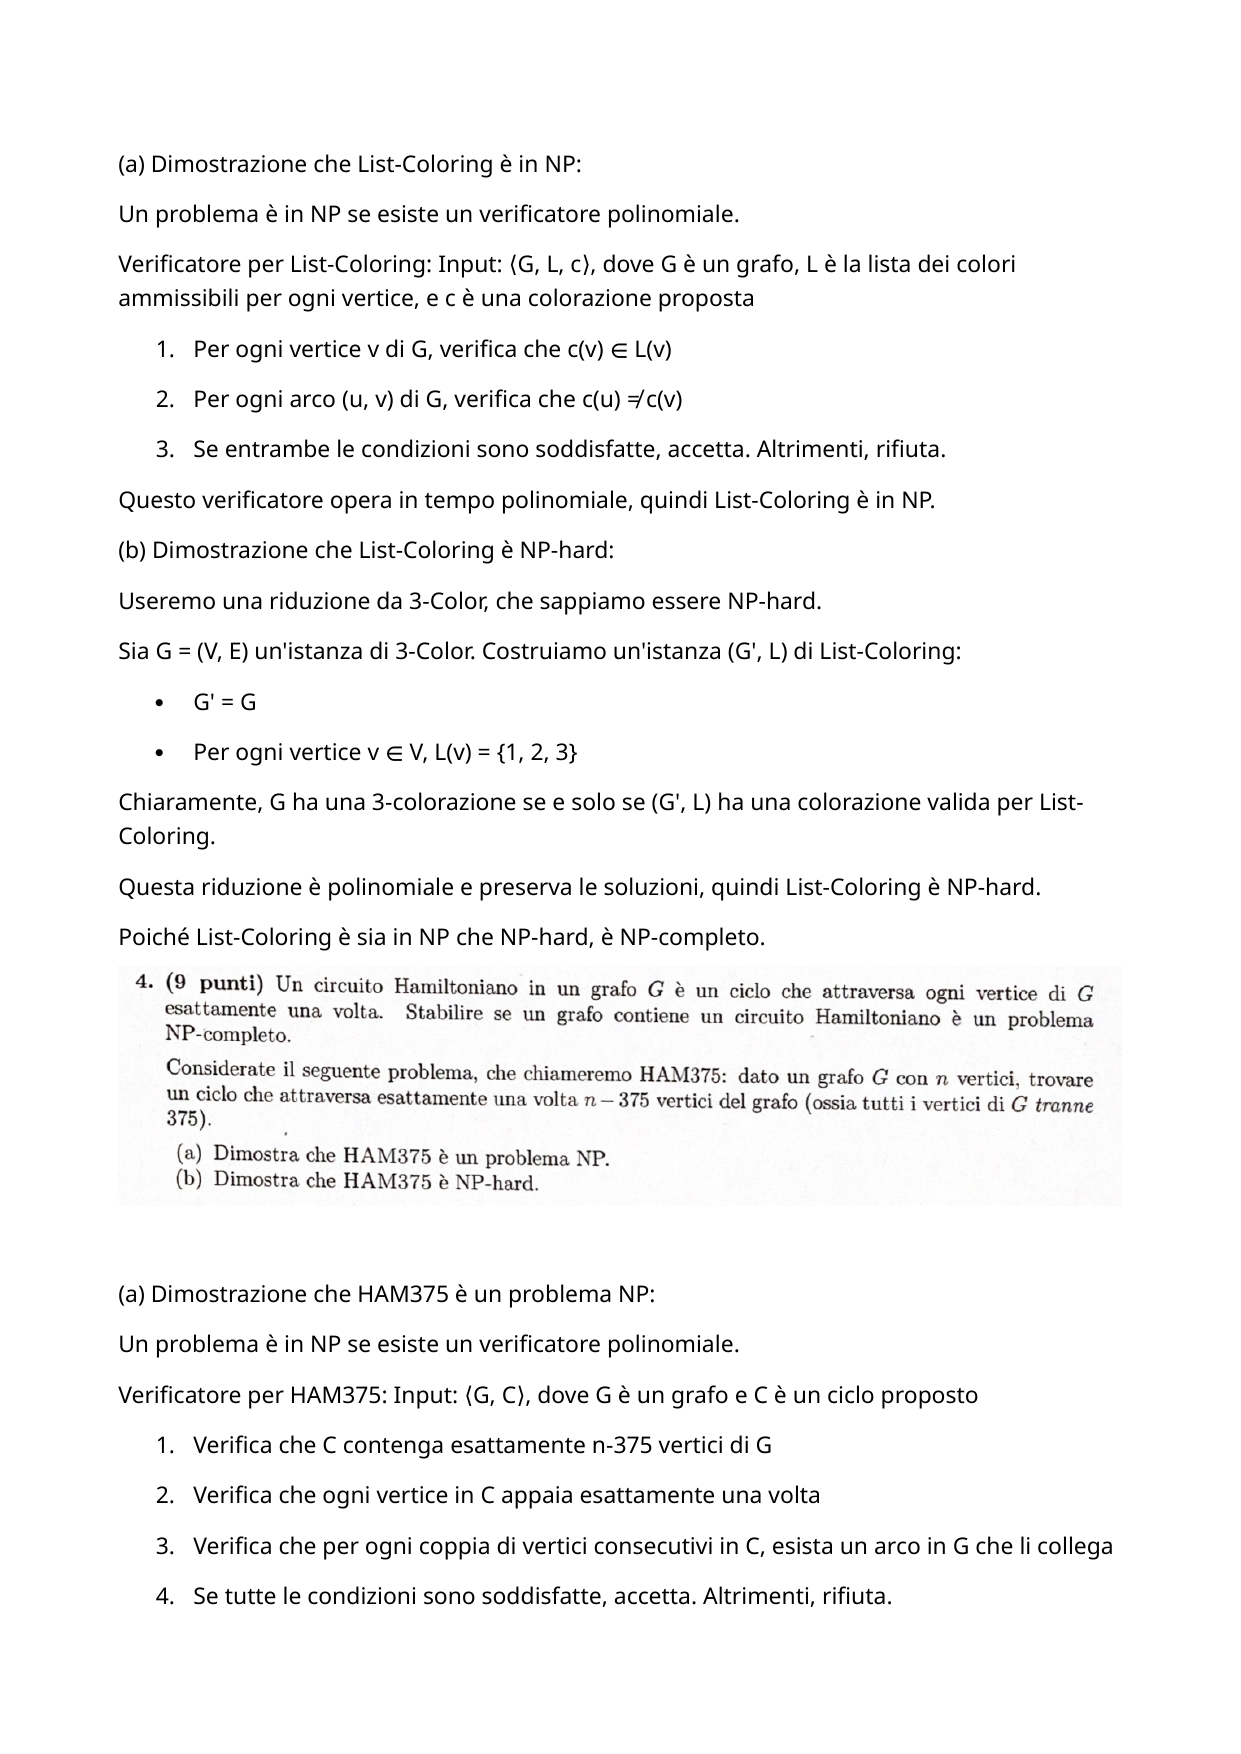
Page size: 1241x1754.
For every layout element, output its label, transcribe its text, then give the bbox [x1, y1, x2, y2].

list Verifica che per ogni coppia di vertici consecutivi in C, esista un arco in G che li collega [156, 1530, 1122, 1561]
text Questo verificatore opera in tempo polinomiale, quindi List-Coloring è in NP. [118, 484, 1122, 515]
text Un problema è in NP se esiste un verificatore polinomiale. [118, 198, 1122, 229]
text Chiaramente, G ha una 3-colorazione se e solo se (G', L) ha una colorazione valida per List-Coloring. [118, 786, 1122, 851]
list Per ogni arco (u, v) di G, verifica che c(u) ≠ c(v) [156, 383, 1122, 414]
list Per ogni vertice v ∈ V, L(v) = {1, 2, 3} [156, 736, 1122, 767]
text Poiché List-Coloring è sia in NP che NP-hard, è NP-completo. [118, 921, 1122, 952]
picture [118, 966, 1123, 1206]
list Verifica che ogni vertice in C appaia esattamente una volta [156, 1479, 1122, 1511]
text Verificatore per List-Coloring: Input: ⟨G, L, c⟩, dove G è un grafo, L è la lista dei colori ammissibili per ogni vertice, e c è una colorazione proposta [118, 248, 1122, 313]
text (a) Dimostrazione che HAM375 è un problema NP: [118, 1278, 1122, 1309]
text Verificatore per HAM375: Input: ⟨G, C⟩, dove G è un grafo e C è un ciclo proposto [118, 1379, 1122, 1410]
list Se tutte le condizioni sono soddisfatte, accetta. Altrimenti, rifiuta. [156, 1580, 1122, 1612]
list Se entrambe le condizioni sono soddisfatte, accetta. Altrimenti, rifiuta. [156, 433, 1122, 465]
text (a) Dimostrazione che List-Coloring è in NP: [118, 148, 1122, 179]
text Sia G = (V, E) un'istanza di 3-Color. Costruiamo un'istanza (G', L) di List-Coloring: [118, 635, 1122, 666]
list Verifica che C contenga esattamente n-375 vertici di G [156, 1429, 1122, 1460]
text (b) Dimostrazione che List-Coloring è NP-hard: [118, 534, 1122, 566]
text Questa riduzione è polinomiale e preserva le soluzioni, quindi List-Coloring è NP-hard. [118, 871, 1122, 902]
text Useremo una riduzione da 3-Color, che sappiamo essere NP-hard. [118, 585, 1122, 616]
list Per ogni vertice v di G, verifica che c(v) ∈ L(v) [156, 333, 1122, 364]
list G' = G [156, 686, 1122, 717]
text Un problema è in NP se esiste un verificatore polinomiale. [118, 1328, 1122, 1359]
